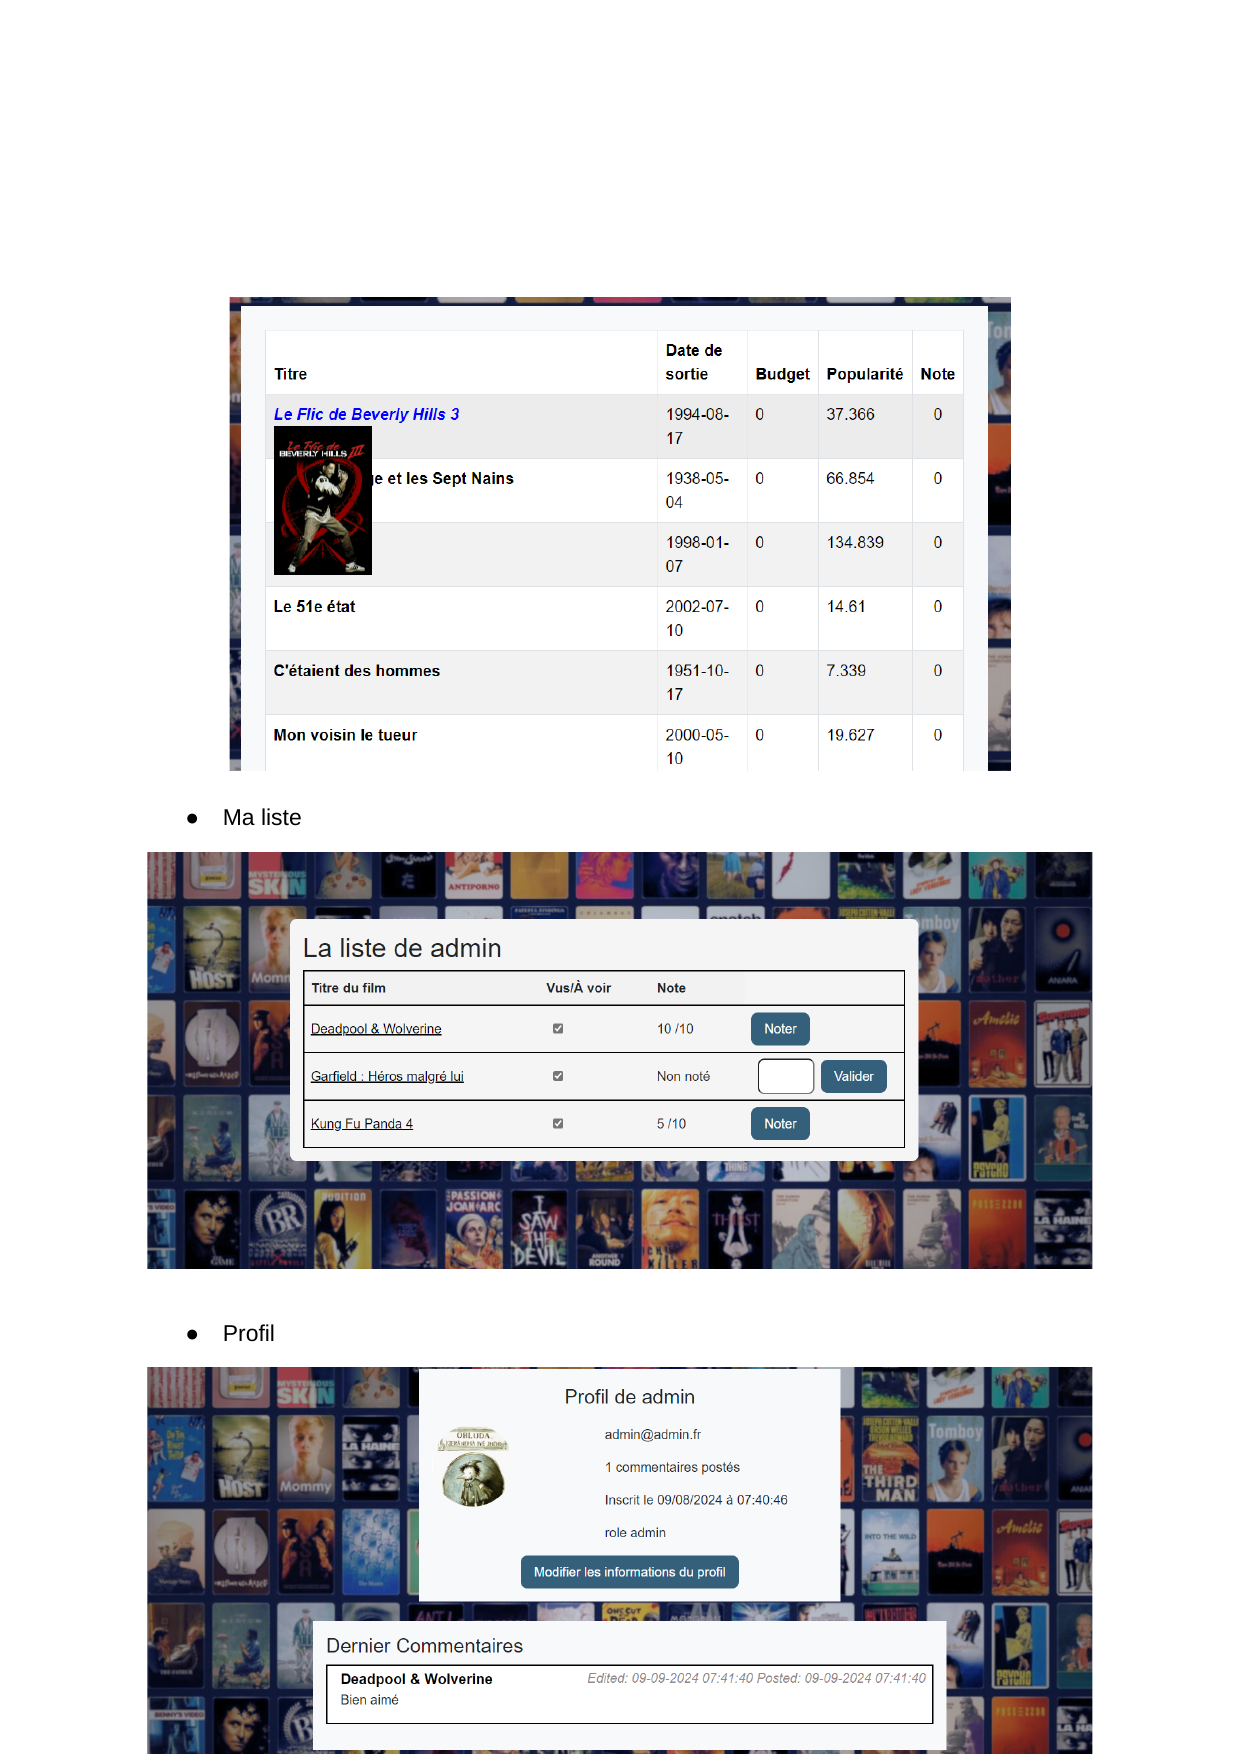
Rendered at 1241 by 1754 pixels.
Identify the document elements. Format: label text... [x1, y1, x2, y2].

list Profil [185, 1319, 1093, 1346]
picture [147, 1367, 1093, 1754]
picture [229, 297, 1011, 771]
picture [147, 852, 1093, 1269]
list Ma liste [185, 804, 1093, 830]
